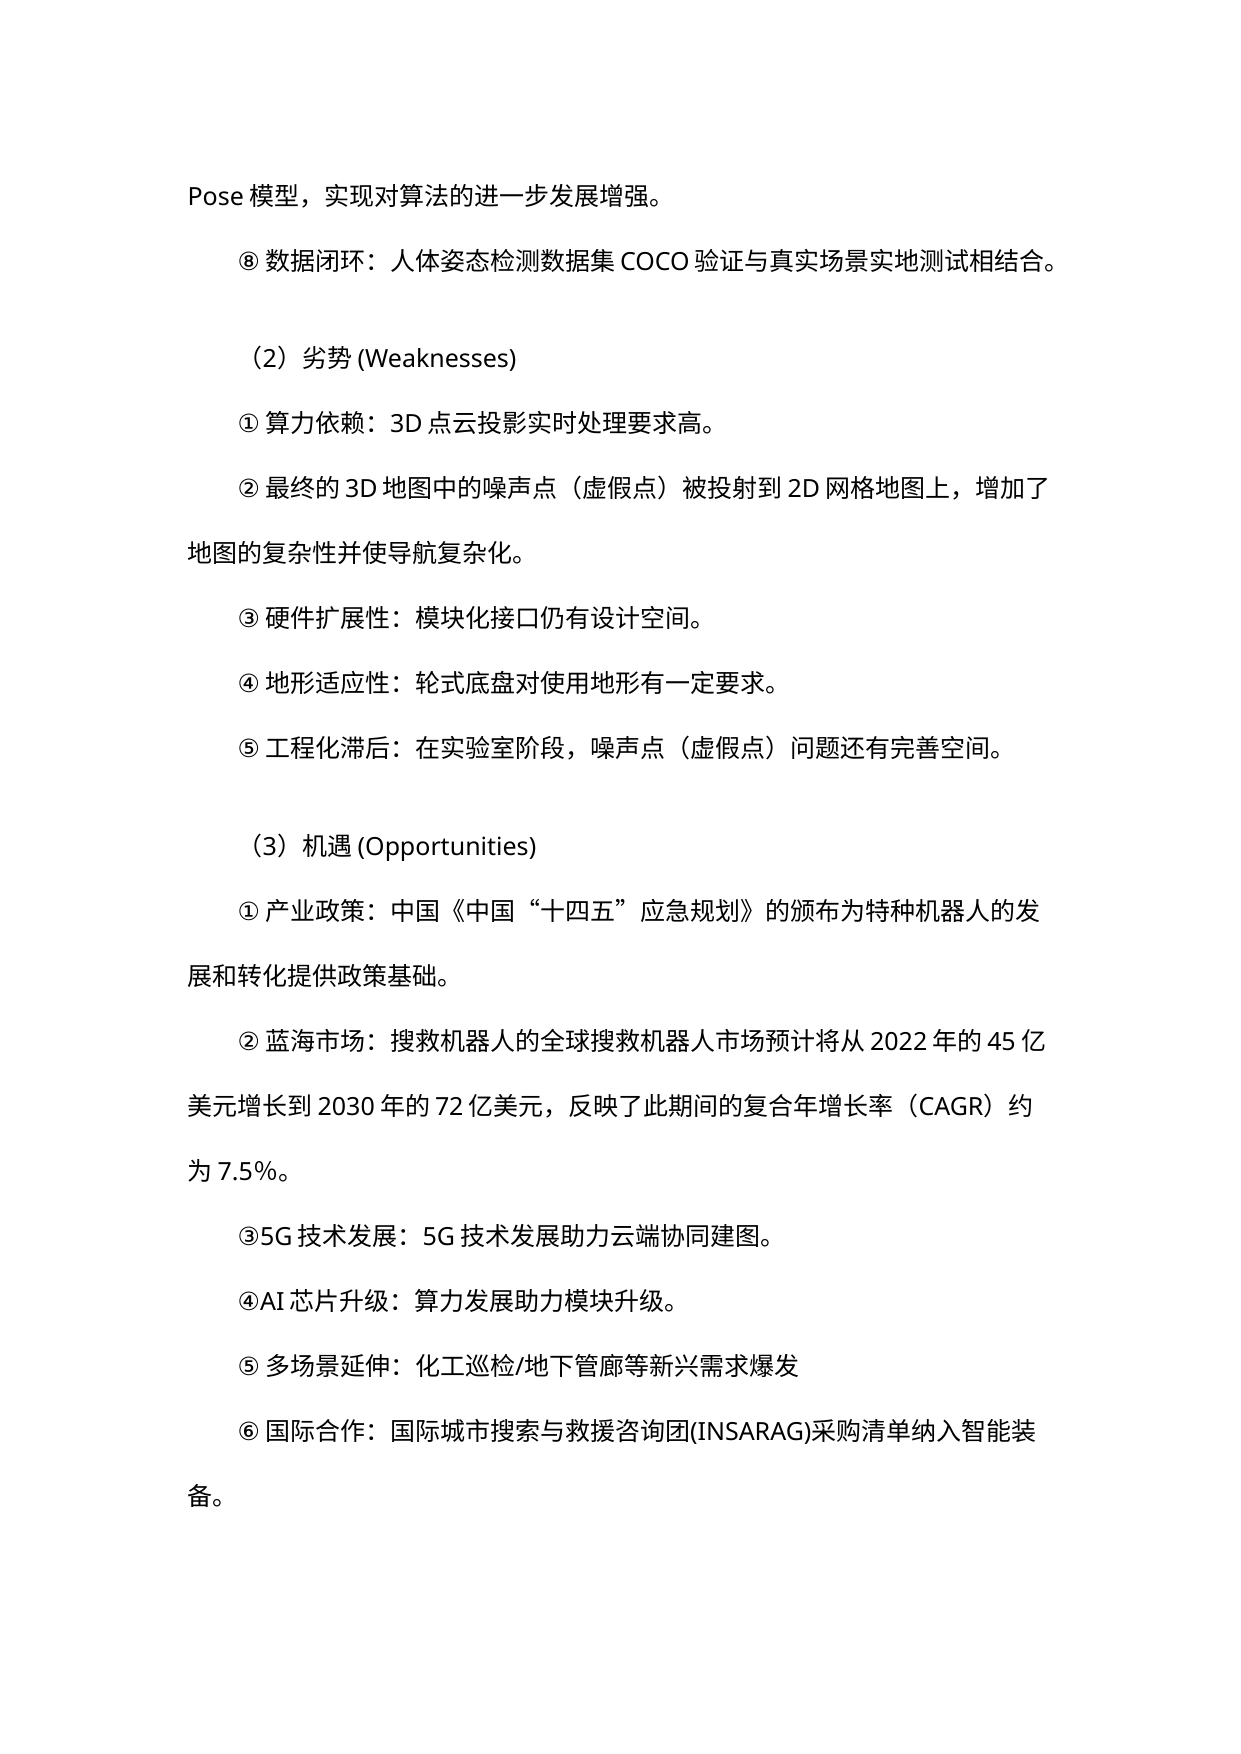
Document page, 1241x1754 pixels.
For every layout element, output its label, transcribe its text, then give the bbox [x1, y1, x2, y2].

text ⑤多场景延伸：化工巡检/地下管廊等新兴需求爆发 [187, 1332, 1053, 1397]
text ④AI芯片升级：算力发展助力模块升级。 [187, 1267, 1053, 1332]
text ⑧数据闭环：人体姿态检测数据集COCO验证与真实场景实地测试相结合。 [187, 227, 1053, 292]
text （3）机遇 (Opportunities) [187, 812, 1053, 877]
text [187, 162, 1053, 227]
text ②蓝海市场：搜救机器人的全球搜救机器人市场预计将从2022年的45亿美元增长到2030年的72亿美元，反映了此期间的复合年增长率（CAGR）约为7.5％。 [187, 1007, 1053, 1202]
text ③5G技术发展：5G技术发展助力云端协同建图。 [187, 1202, 1053, 1267]
text ①算力依赖：3D点云投影实时处理要求高。 [187, 389, 1053, 454]
text ③硬件扩展性：模块化接口仍有设计空间。 [187, 584, 1053, 649]
text （2）劣势 (Weaknesses) [187, 324, 1053, 389]
text ⑥国际合作：国际城市搜索与救援咨询团(INSARAG)采购清单纳入智能装备。 [187, 1397, 1053, 1527]
text ②最终的3D地图中的噪声点（虚假点）被投射到2D网格地图上，增加了地图的复杂性并使导航复杂化。 [187, 454, 1053, 584]
text ⑤工程化滞后：在实验室阶段，噪声点（虚假点）问题还有完善空间。 [187, 714, 1053, 779]
text ①产业政策：中国《中国“十四五”应急规划》的颁布为特种机器人的发展和转化提供政策基础。 [187, 877, 1053, 1007]
text ④地形适应性：轮式底盘对使用地形有一定要求。 [187, 649, 1053, 714]
